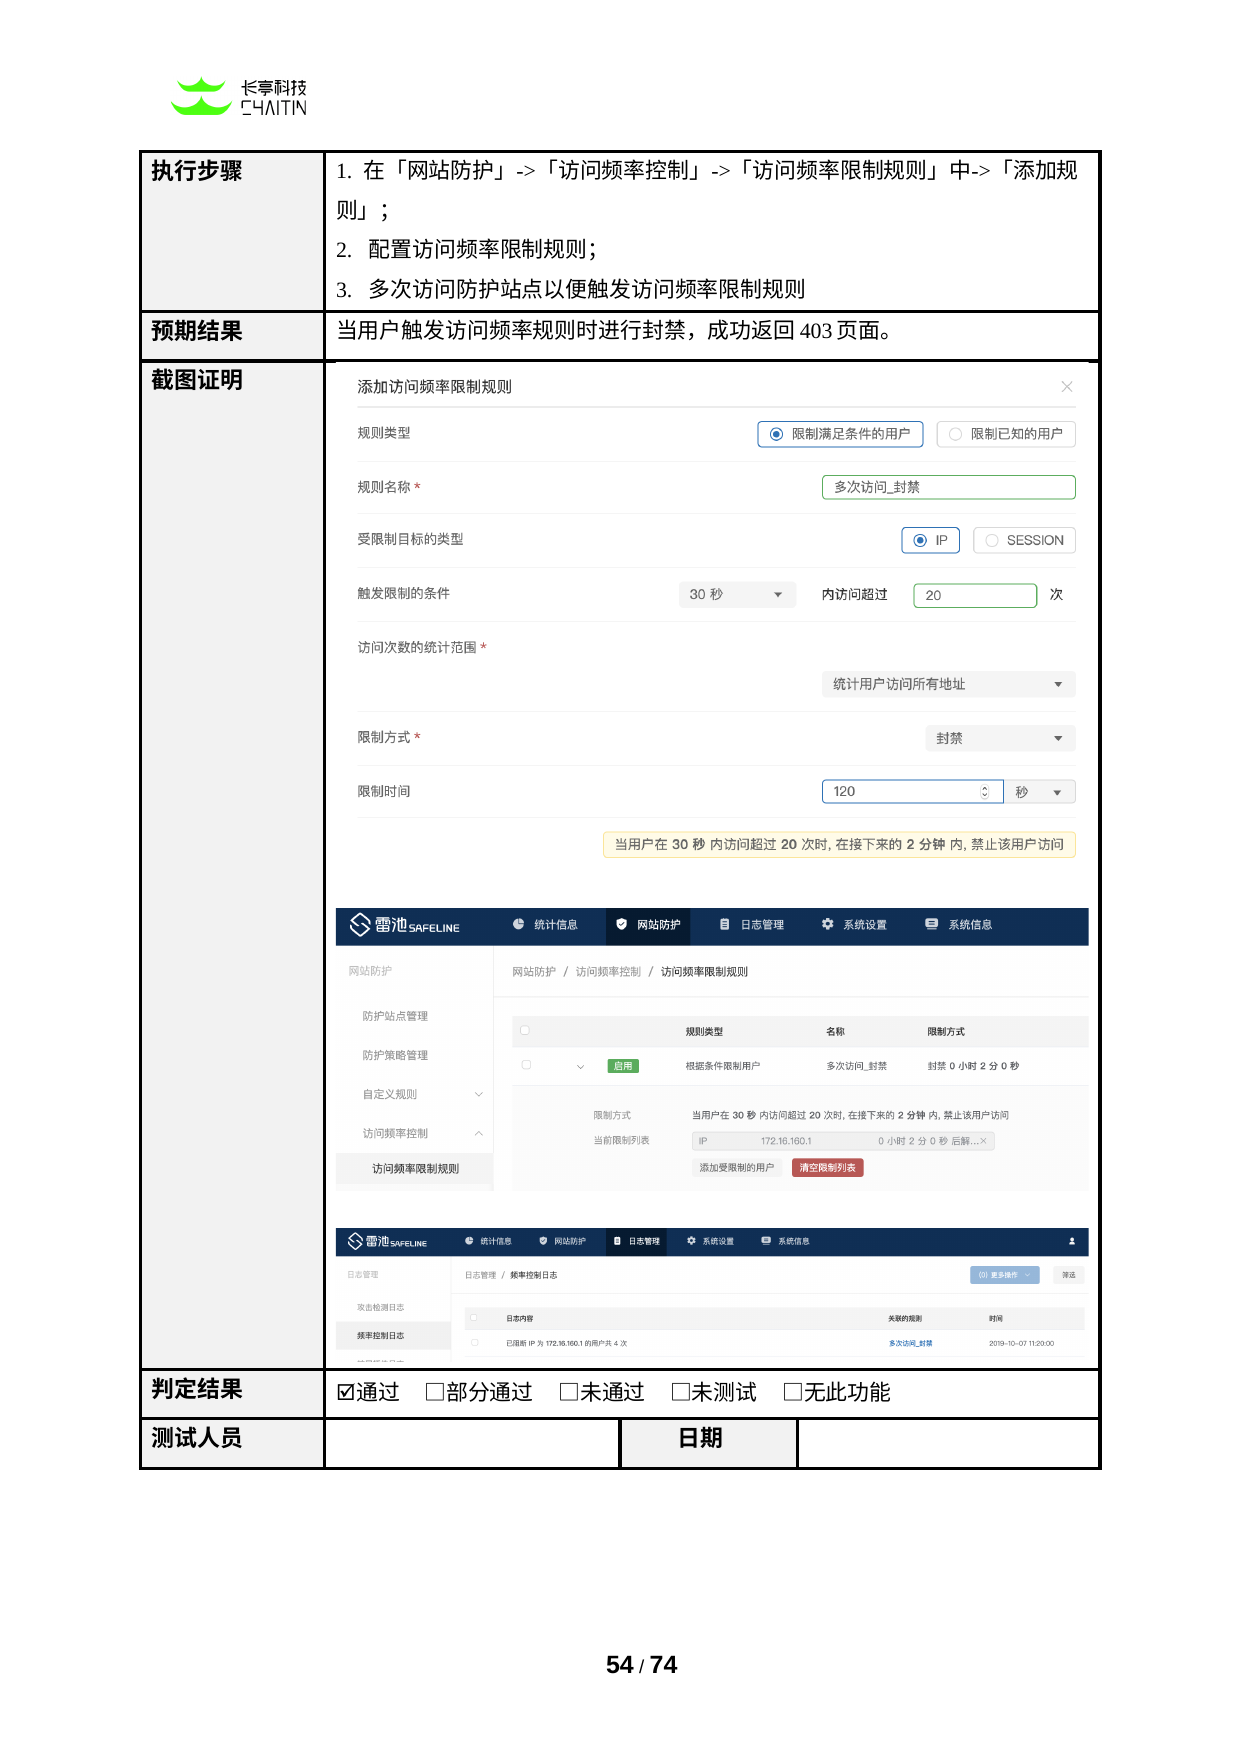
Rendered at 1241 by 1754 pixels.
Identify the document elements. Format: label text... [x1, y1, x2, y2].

table_cell 截图证明 [142, 363, 323, 1368]
table_cell 预期结果 [142, 313, 323, 359]
table_cell [799, 1420, 1098, 1467]
table_cell [326, 363, 1098, 1368]
table_cell 测试人员 [142, 1420, 323, 1467]
table_cell 通过 □部分通过 □未通过 □未测试 □无此功能 [326, 1371, 1098, 1417]
table_cell 日期 [622, 1420, 796, 1467]
picture [335, 362, 1089, 872]
picture [170, 76, 306, 115]
picture [335, 1228, 1089, 1362]
table_cell 当用户触发访问频率规则时进行封禁，成功返回403页面。 [326, 313, 1098, 359]
picture [335, 908, 1089, 1191]
table_cell [326, 1420, 618, 1467]
table_cell 1. 在「网站防护」->「访问频率控制」->「访问频率限制规则」中->「添加规则」； 2. 配置访问频率限制规则； 3. 多次访问防护站点以便触发访问频率限制规则 [326, 153, 1098, 310]
table_cell 执行步骤 [142, 153, 323, 310]
table_cell 判定结果 [142, 1371, 323, 1417]
